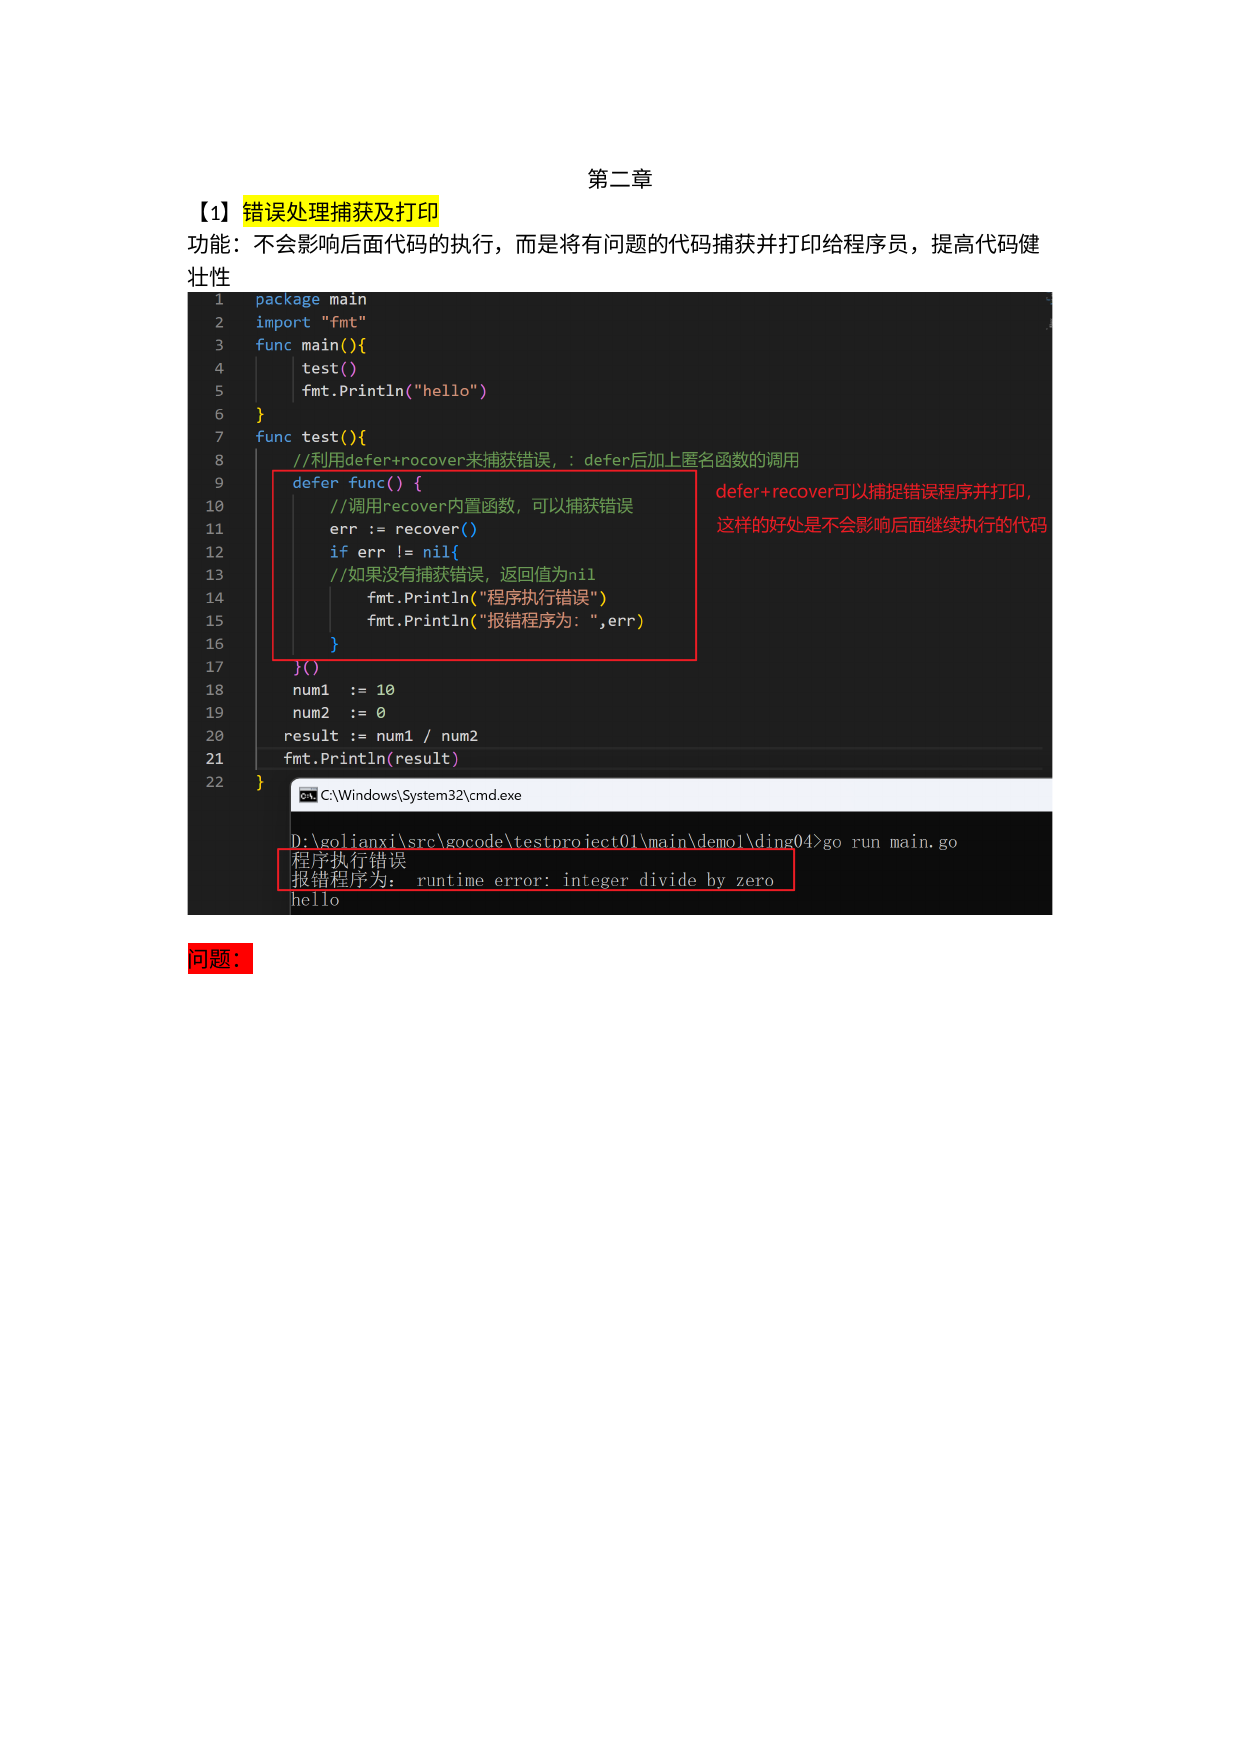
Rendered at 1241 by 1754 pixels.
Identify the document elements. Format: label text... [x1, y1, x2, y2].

text 【1】错误处理捕获及打印 [187, 194, 1053, 227]
text 问题： [187, 942, 1053, 974]
text 第二章 [187, 162, 1053, 194]
text 功能：不会影响后面代码的执行，而是将有问题的代码捕获并打印给程序员，提高代码健壮性 [187, 227, 1053, 292]
picture [187, 292, 1053, 915]
